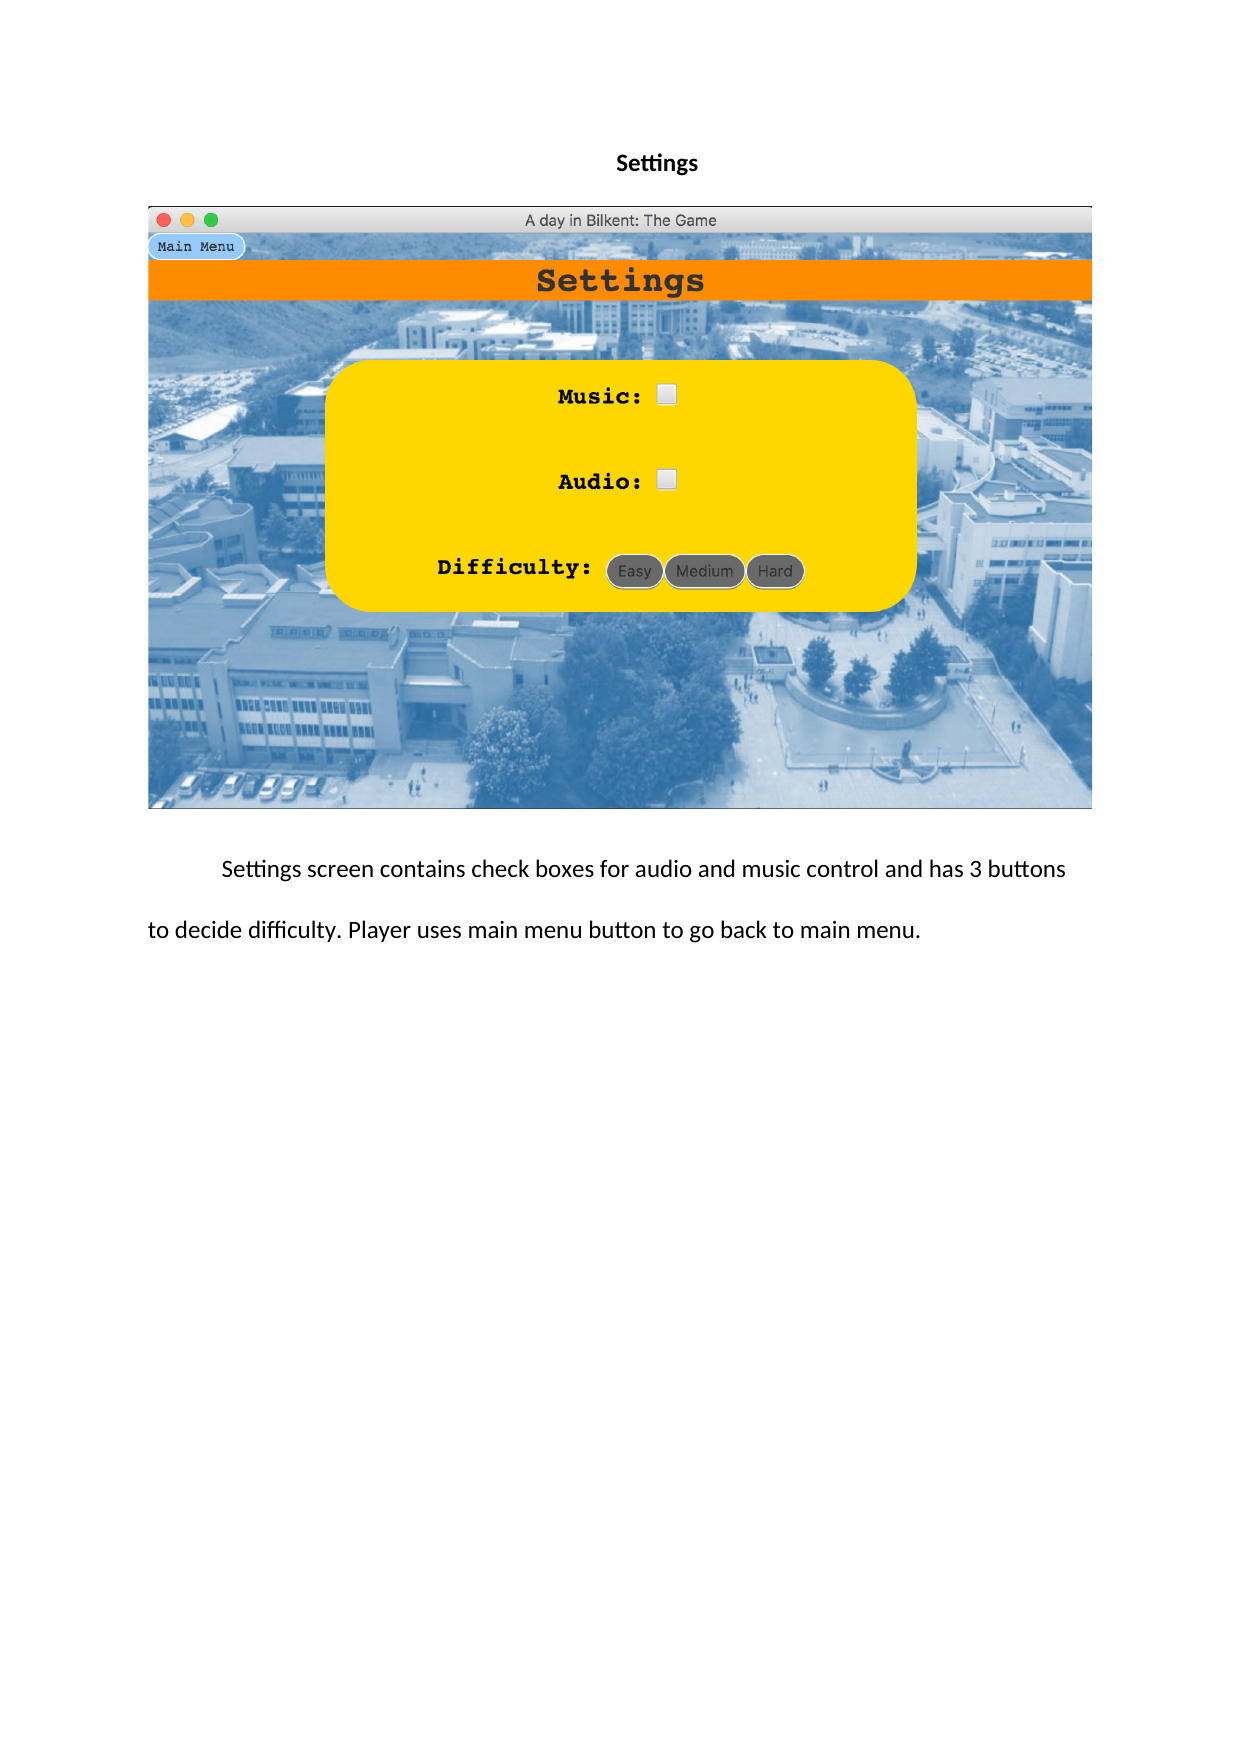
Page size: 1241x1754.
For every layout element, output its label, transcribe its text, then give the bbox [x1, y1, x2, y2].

text Settings screen contains check boxes for audio and music control and has 3 buttons to decide difficulty. Player uses main menu button to go back to main menu. [148, 853, 1093, 945]
picture [148, 206, 1093, 809]
text Settings [148, 148, 1093, 206]
